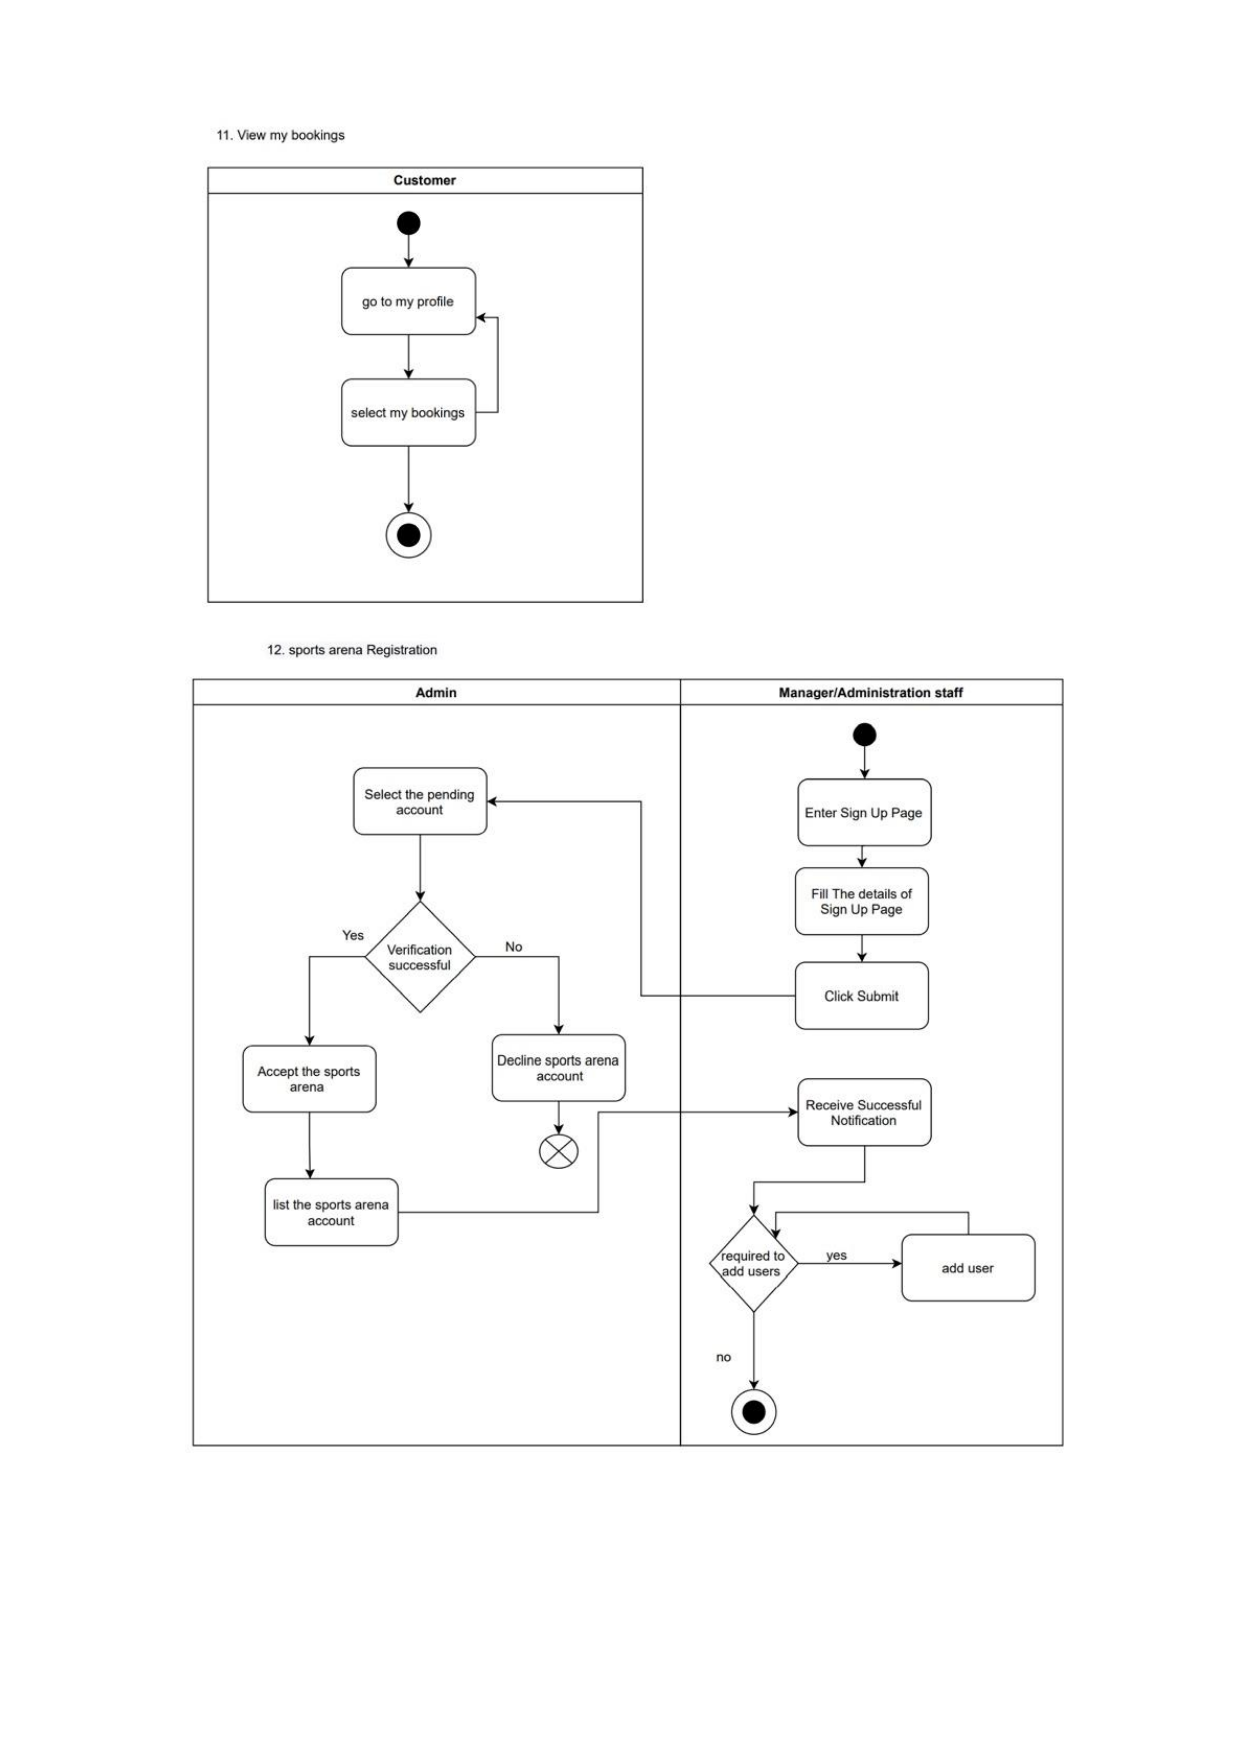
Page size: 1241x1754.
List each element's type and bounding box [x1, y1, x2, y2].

picture [177, 118, 666, 623]
picture [177, 626, 1090, 1478]
